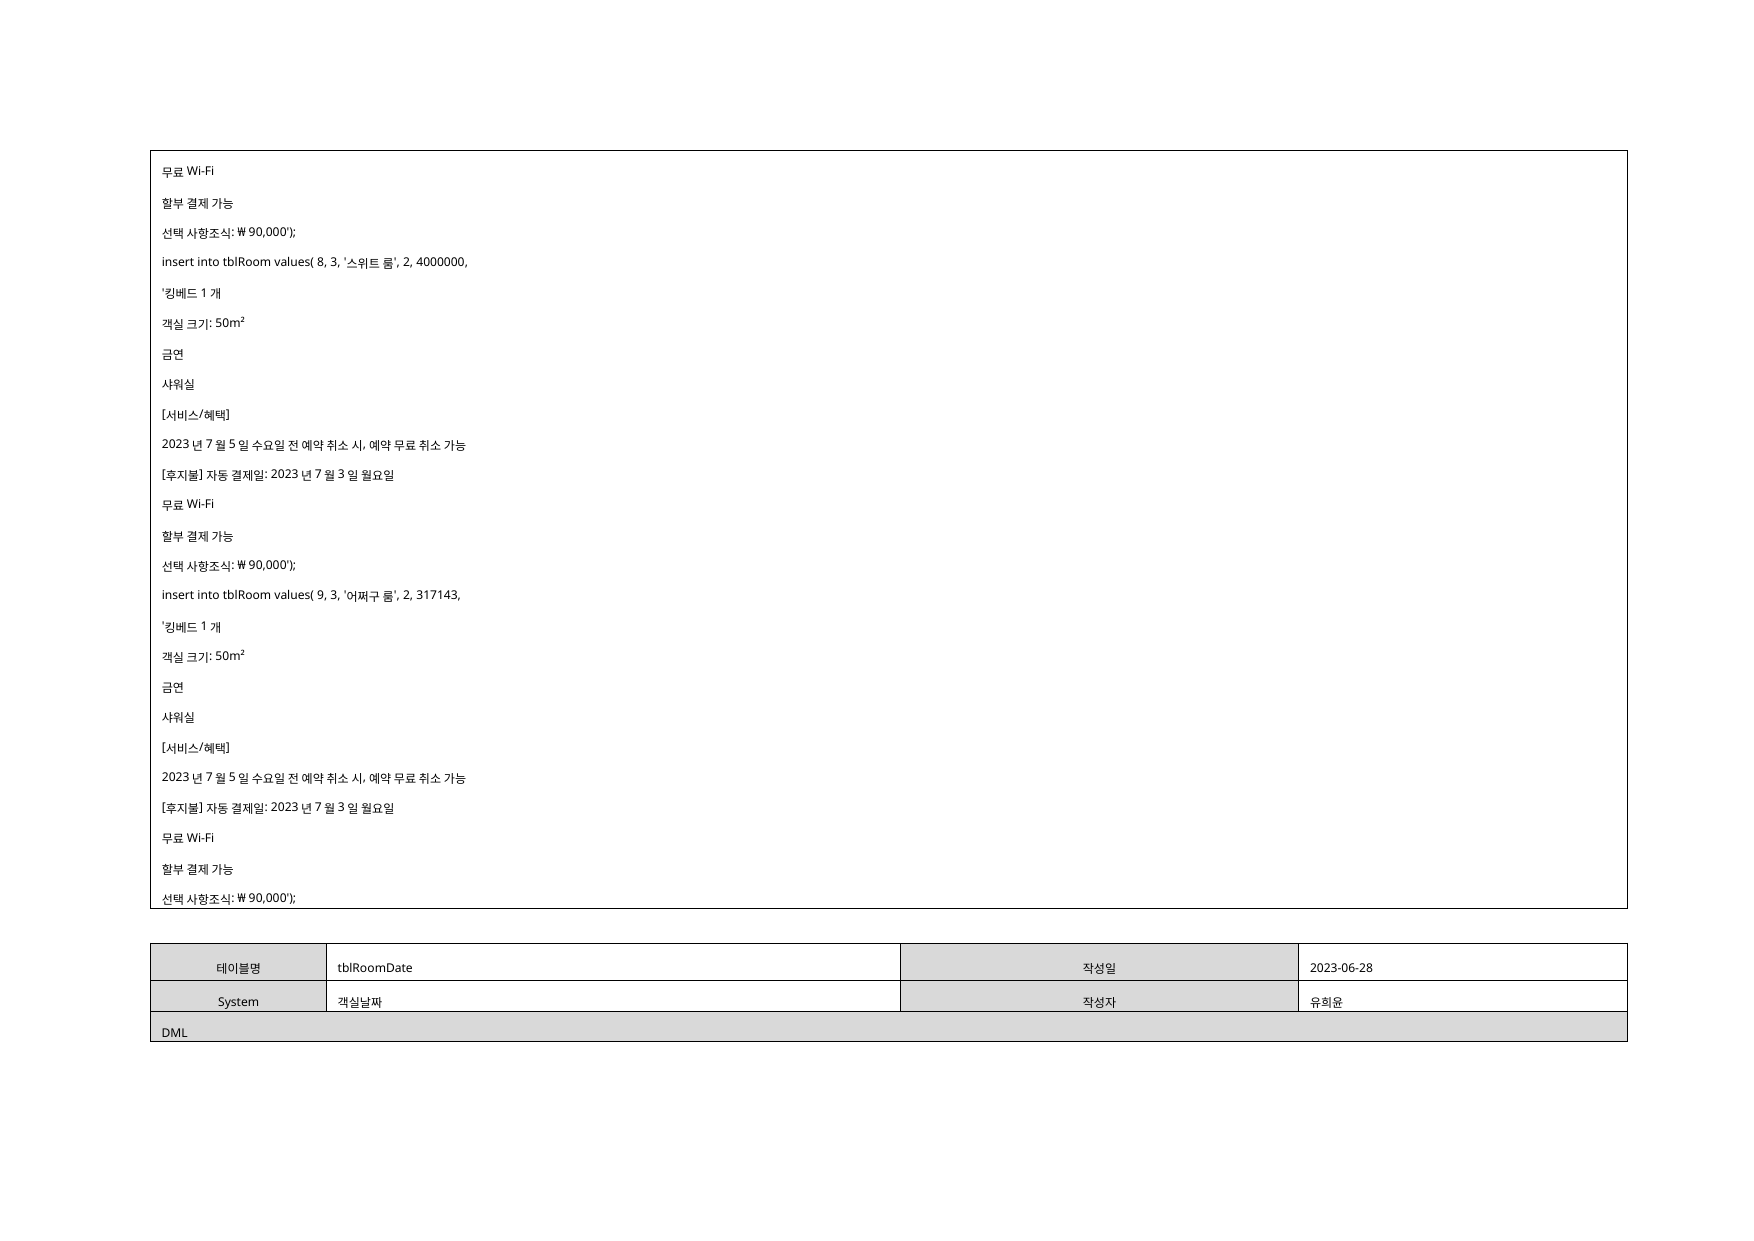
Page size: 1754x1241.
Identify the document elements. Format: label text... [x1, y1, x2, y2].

table_cell 작성자 [901, 981, 1298, 1011]
table_cell DML [151, 1012, 1627, 1041]
table_header 테이블명 [151, 944, 326, 980]
table_cell 객실날짜 [327, 981, 900, 1011]
table_cell 유희윤 [1299, 981, 1627, 1011]
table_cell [151, 151, 1627, 908]
table_cell System [151, 981, 326, 1011]
table_header 작성일 [901, 944, 1298, 980]
table_header 2023-06-28 [1299, 944, 1627, 980]
table_header tblRoomDate [327, 944, 900, 980]
